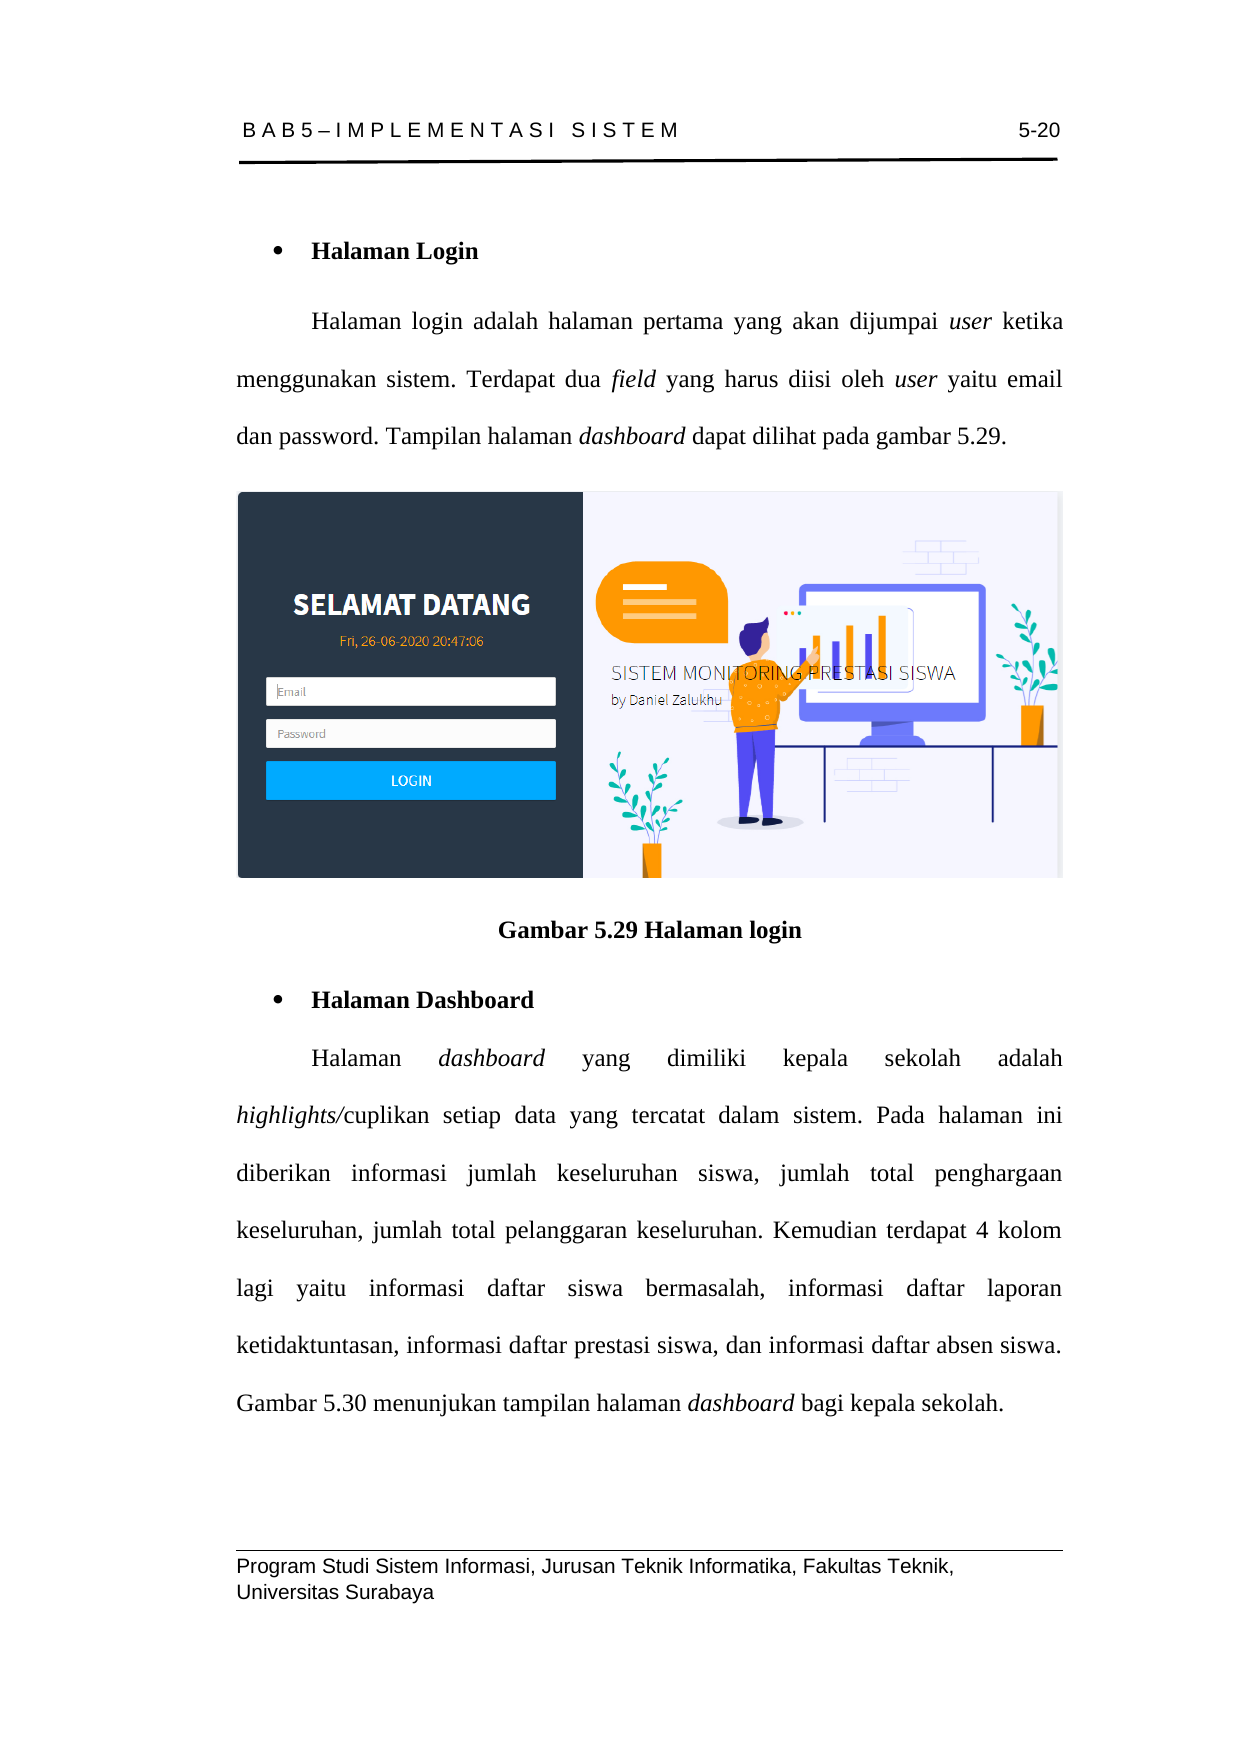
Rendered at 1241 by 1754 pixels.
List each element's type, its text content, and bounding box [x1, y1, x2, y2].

text Halaman login adalah halaman pertama yang akan dijumpai user ketika menggunakan sistem. Terdapat dua field yang harus diisi oleh user yaitu email dan password. Tampilan halaman dashboard dapat dilihat pada gambar 5.29. [236, 306, 1063, 450]
list Halaman Login [274, 236, 1063, 265]
list Halaman Dashboard [274, 985, 1063, 1014]
picture [236, 491, 1063, 878]
text Gambar 5.29 Halaman login [236, 915, 1063, 944]
list Halaman dashboard yang dimiliki kepala sekolah adalah highlights/cuplikan setiap data yang tercatat dalam sistem. Pada halaman ini diberikan informasi jumlah keseluruhan siswa, jumlah total penghargaan keseluruhan, jumlah total pelanggaran keseluruhan. Kemudian terdapat 4 kolom lagi yaitu informasi daftar siswa bermasalah, informasi daftar laporan ketidaktuntasan, informasi daftar prestasi siswa, dan informasi daftar absen siswa. Gambar 5.30 menunjukan tampilan halaman dashboard bagi kepala sekolah. [236, 1043, 1063, 1416]
